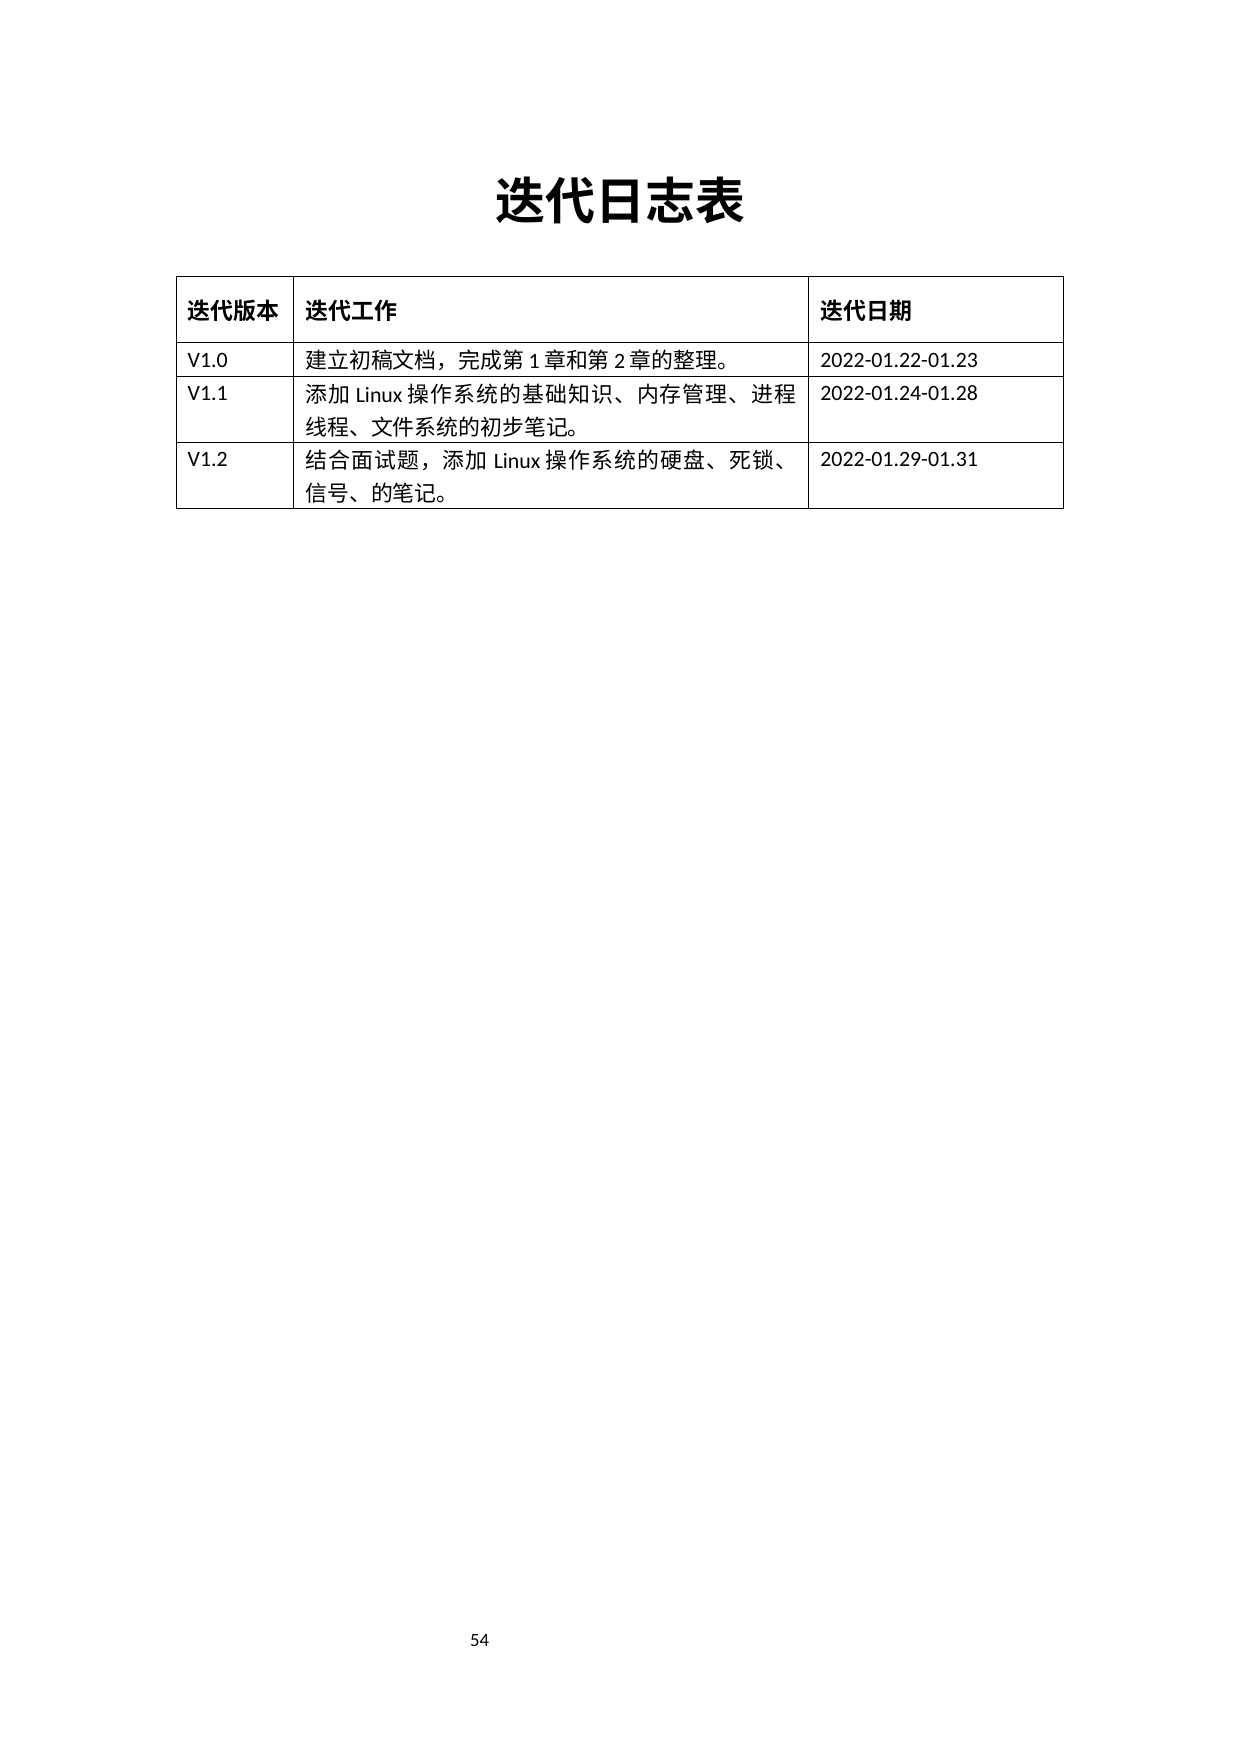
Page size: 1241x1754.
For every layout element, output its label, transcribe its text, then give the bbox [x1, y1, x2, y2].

table_cell 结合面试题，添加Linux操作系统的硬盘、死锁、信号、的笔记。 [294, 443, 808, 508]
table_cell 2022-01.29-01.31 [809, 443, 1063, 508]
table_header 迭代工作 [294, 277, 808, 342]
table_cell 建立初稿文档，完成第1章和第2章的整理。 [294, 343, 808, 376]
table_cell 添加Linux操作系统的基础知识、内存管理、进程线程、文件系统的初步笔记。 [294, 377, 808, 442]
table_header 迭代版本 [177, 277, 293, 342]
table_cell V1.0 [177, 343, 293, 376]
table_cell 2022-01.24-01.28 [809, 377, 1063, 442]
table_cell V1.2 [177, 443, 293, 508]
table_header 迭代日期 [809, 277, 1063, 342]
table_cell 2022-01.22-01.23 [809, 343, 1063, 376]
subtitle 迭代日志表 [75, 149, 1165, 247]
table_cell V1.1 [177, 377, 293, 442]
